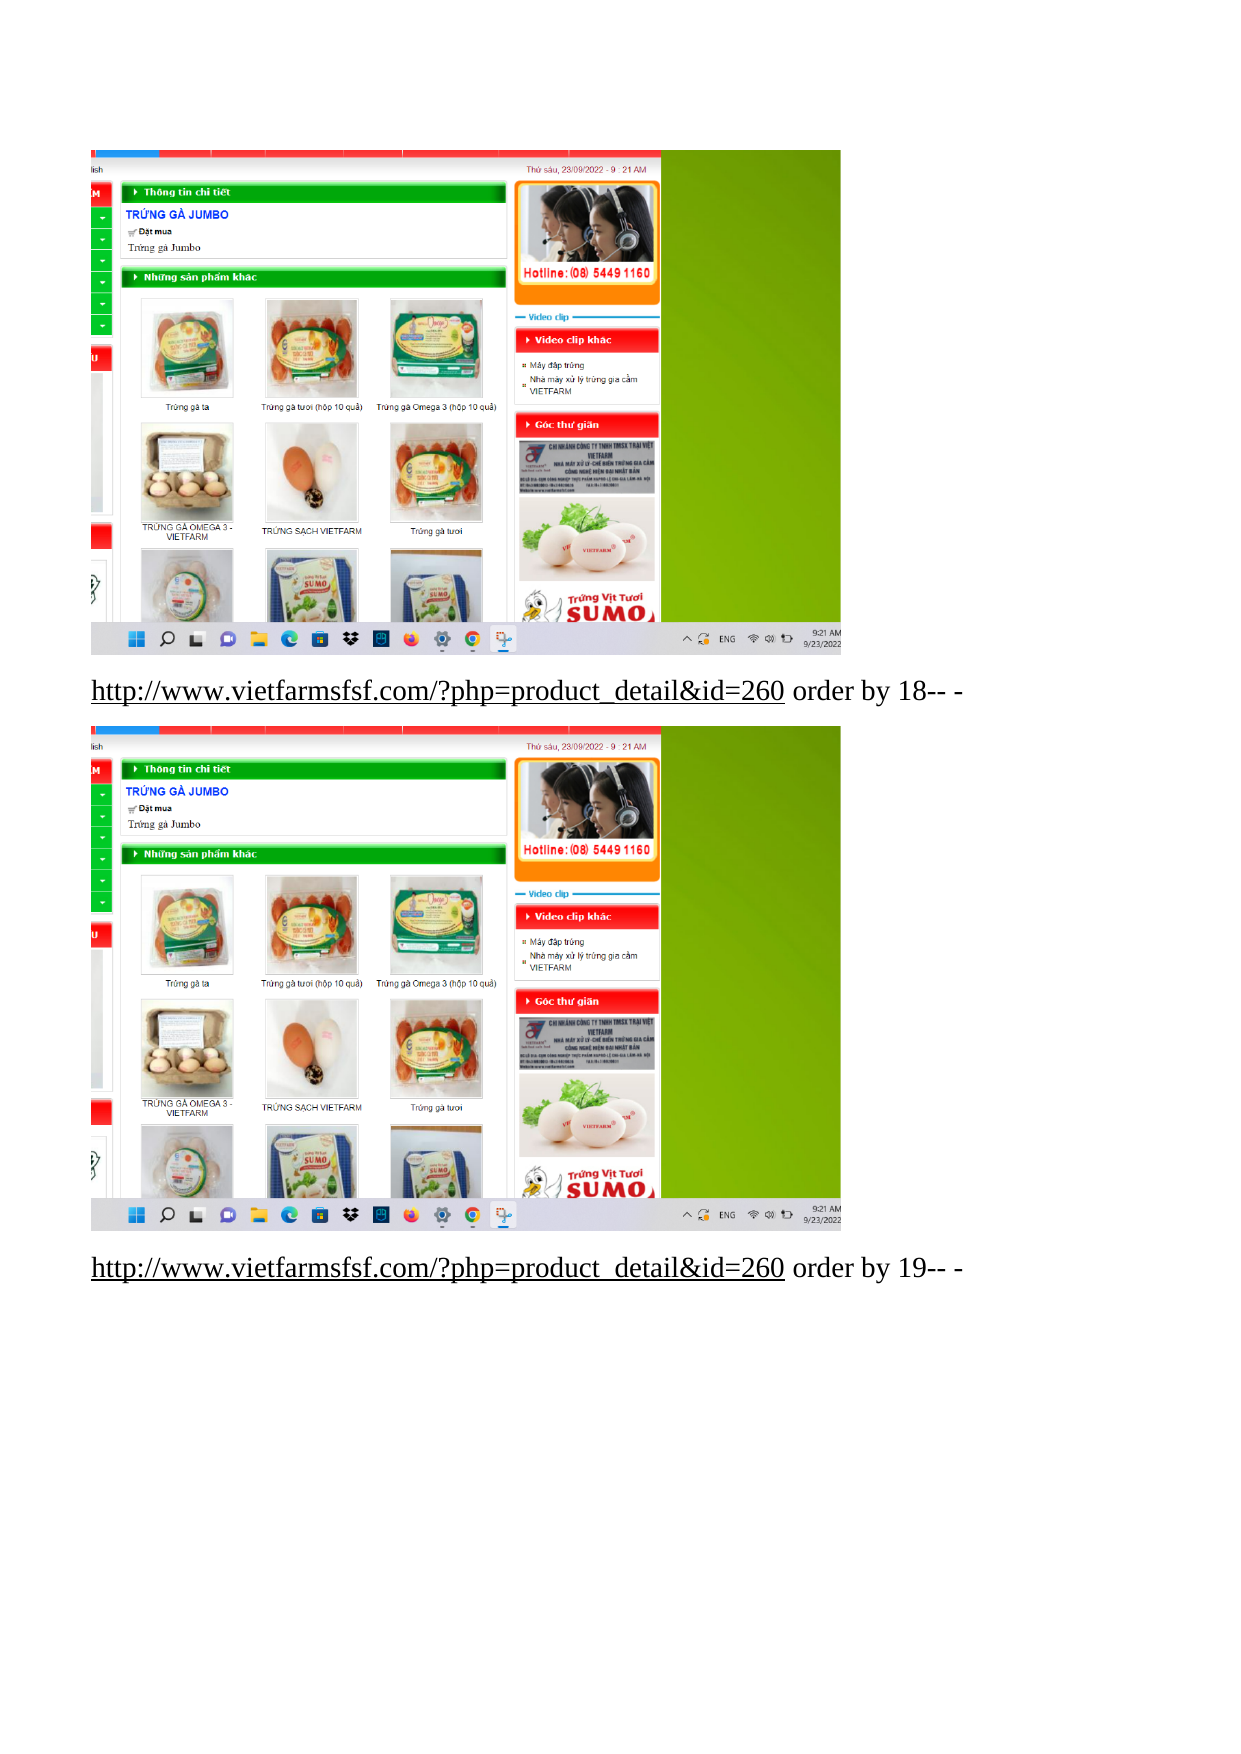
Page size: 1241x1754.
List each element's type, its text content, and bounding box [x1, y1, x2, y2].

text http://www.vietfarmsfsf.com/?php=product_detail&id=260 order by 19-- - [91, 1250, 1090, 1283]
picture [91, 726, 841, 1231]
text http://www.vietfarmsfsf.com/?php=product_detail&id=260 order by 18-- - [91, 673, 1090, 707]
picture [91, 150, 841, 655]
